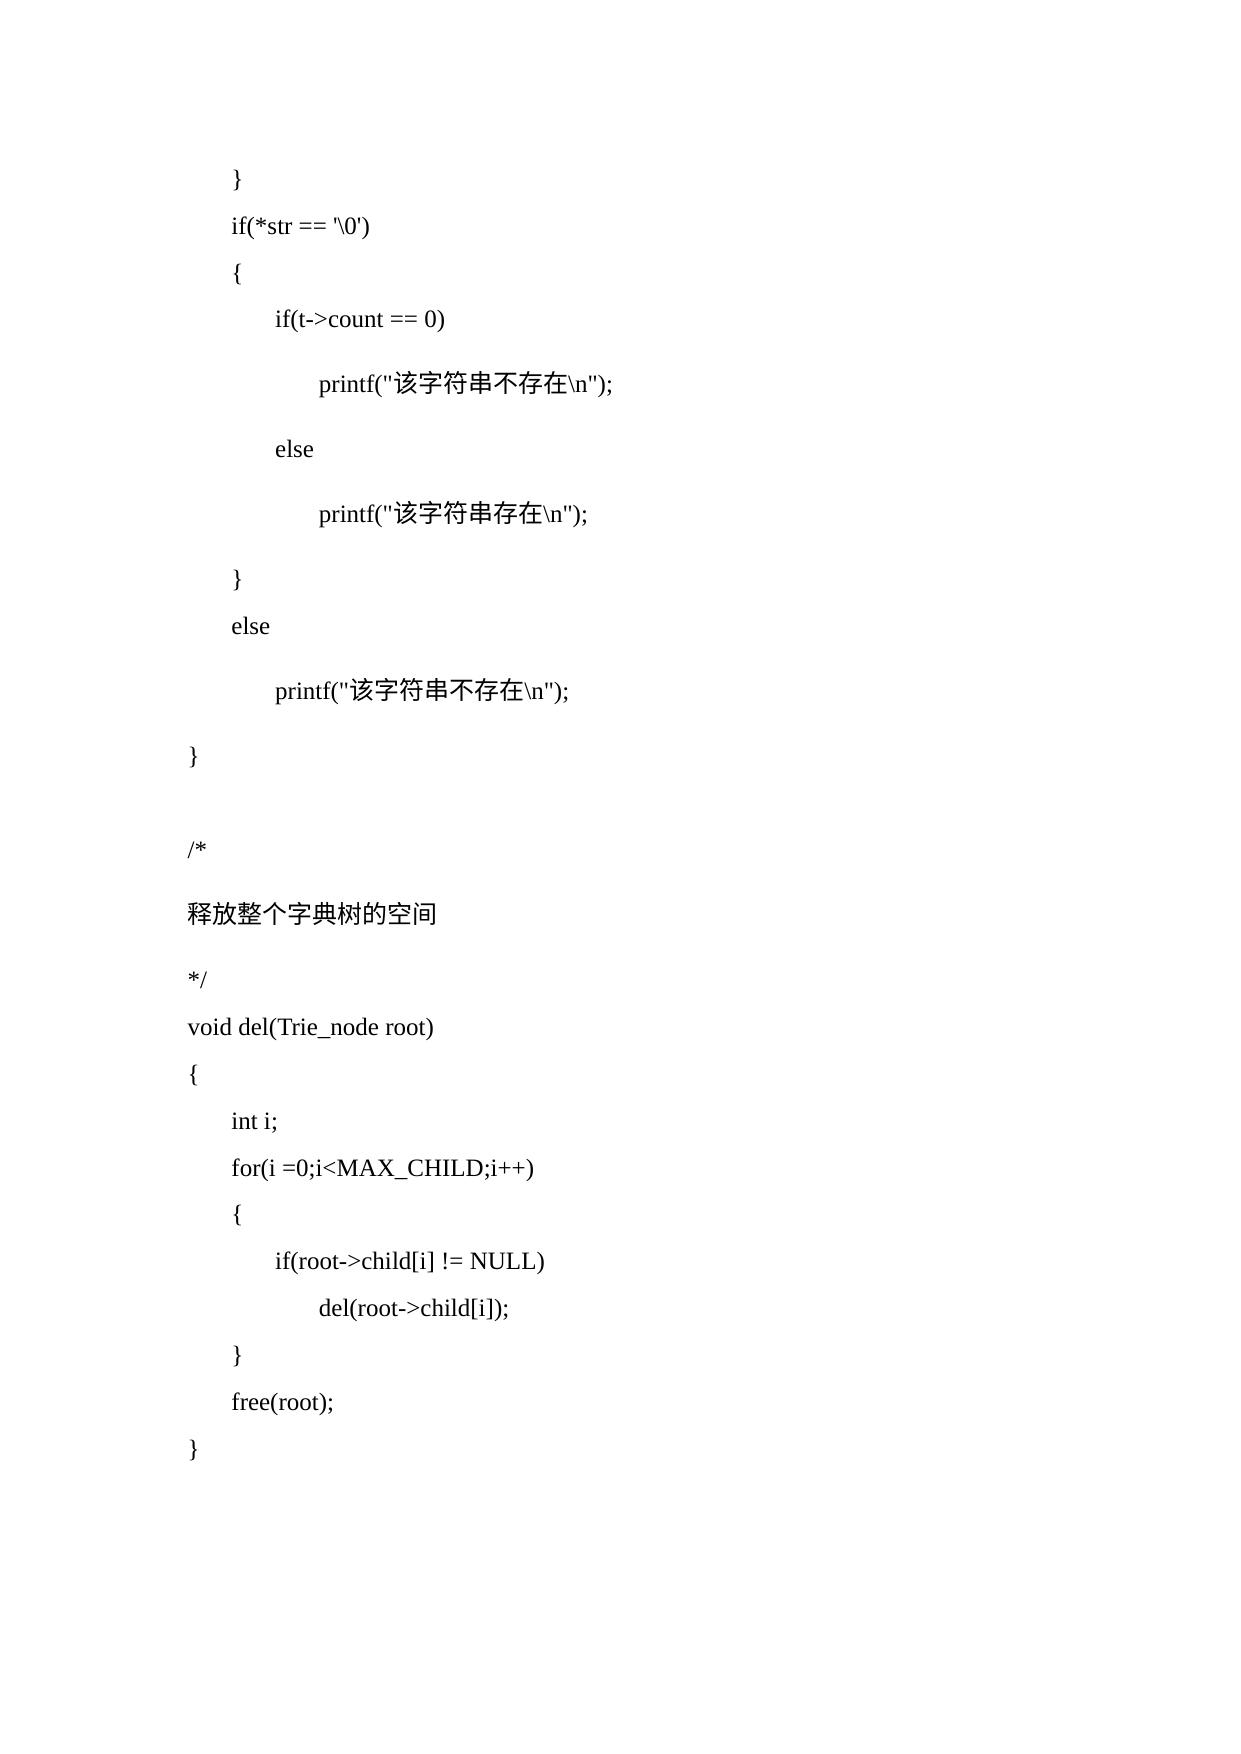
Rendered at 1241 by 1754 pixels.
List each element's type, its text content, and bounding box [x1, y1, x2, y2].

text else [187, 433, 1053, 465]
text /* [187, 833, 1053, 866]
text } [187, 1432, 1053, 1464]
text free(root); [187, 1385, 1053, 1418]
text del(root->child[i]); [187, 1291, 1053, 1324]
text printf("该字符串不存在\n"); [187, 656, 1053, 721]
text printf("该字符串存在\n"); [187, 479, 1053, 544]
text } [187, 739, 1053, 772]
text if(t->count == 0) [187, 303, 1053, 335]
text if(*str == '\0') [187, 209, 1053, 241]
text { [187, 1198, 1053, 1230]
text } [187, 162, 1053, 194]
text } [187, 1338, 1053, 1371]
text int i; [187, 1104, 1053, 1136]
text */ [187, 963, 1053, 996]
text else [187, 609, 1053, 642]
text for(i =0;i<MAX_CHILD;i++) [187, 1151, 1053, 1183]
text void del(Trie_node root) [187, 1010, 1053, 1043]
text printf("该字符串不存在\n"); [187, 349, 1053, 414]
text if(root->child[i] != NULL) [187, 1244, 1053, 1277]
text 释放整个字典树的空间 [187, 880, 1053, 945]
text { [187, 1057, 1053, 1089]
text { [187, 256, 1053, 288]
text } [187, 563, 1053, 595]
